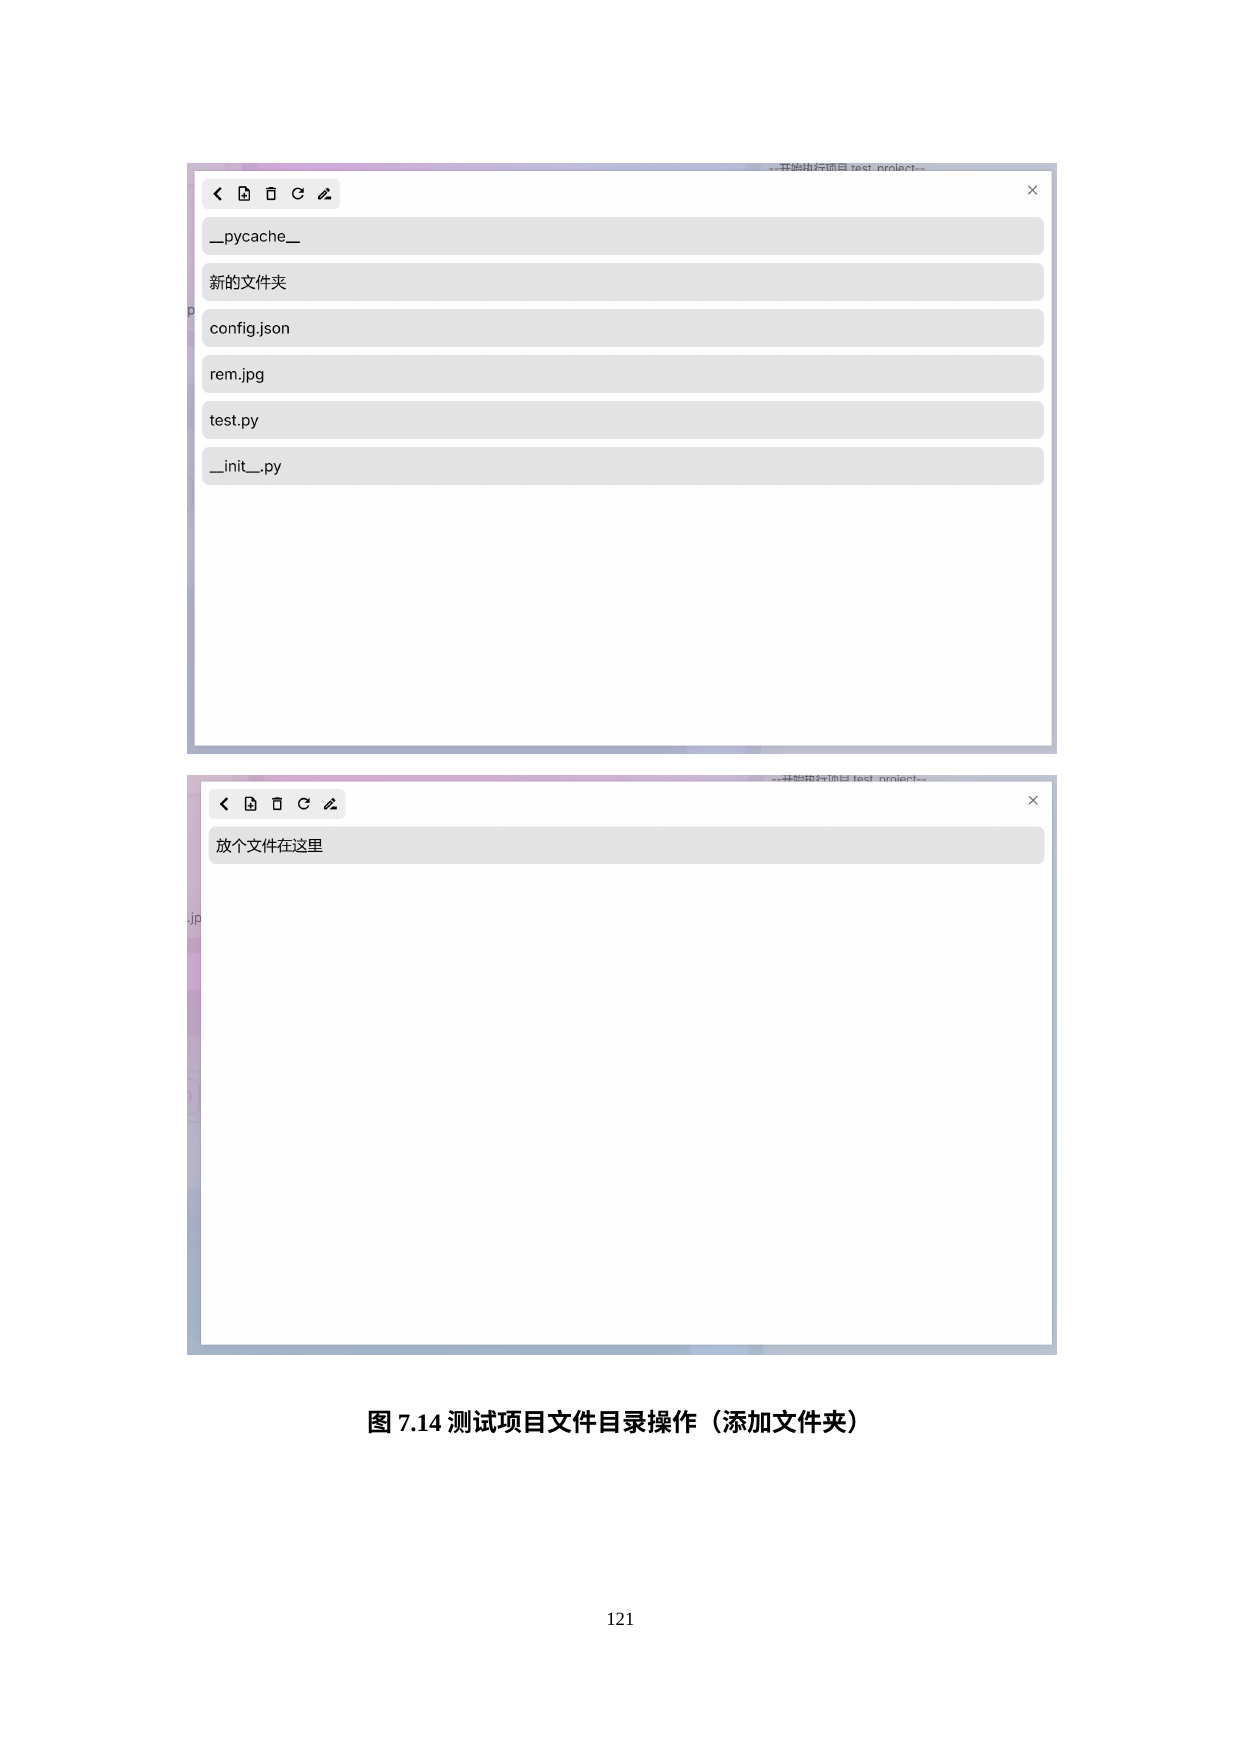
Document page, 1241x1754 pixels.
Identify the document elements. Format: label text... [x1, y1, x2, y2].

text 图7.14 测试项目文件目录操作（添加文件夹） [187, 1386, 1053, 1454]
picture [187, 163, 1057, 754]
picture [187, 775, 1057, 1355]
